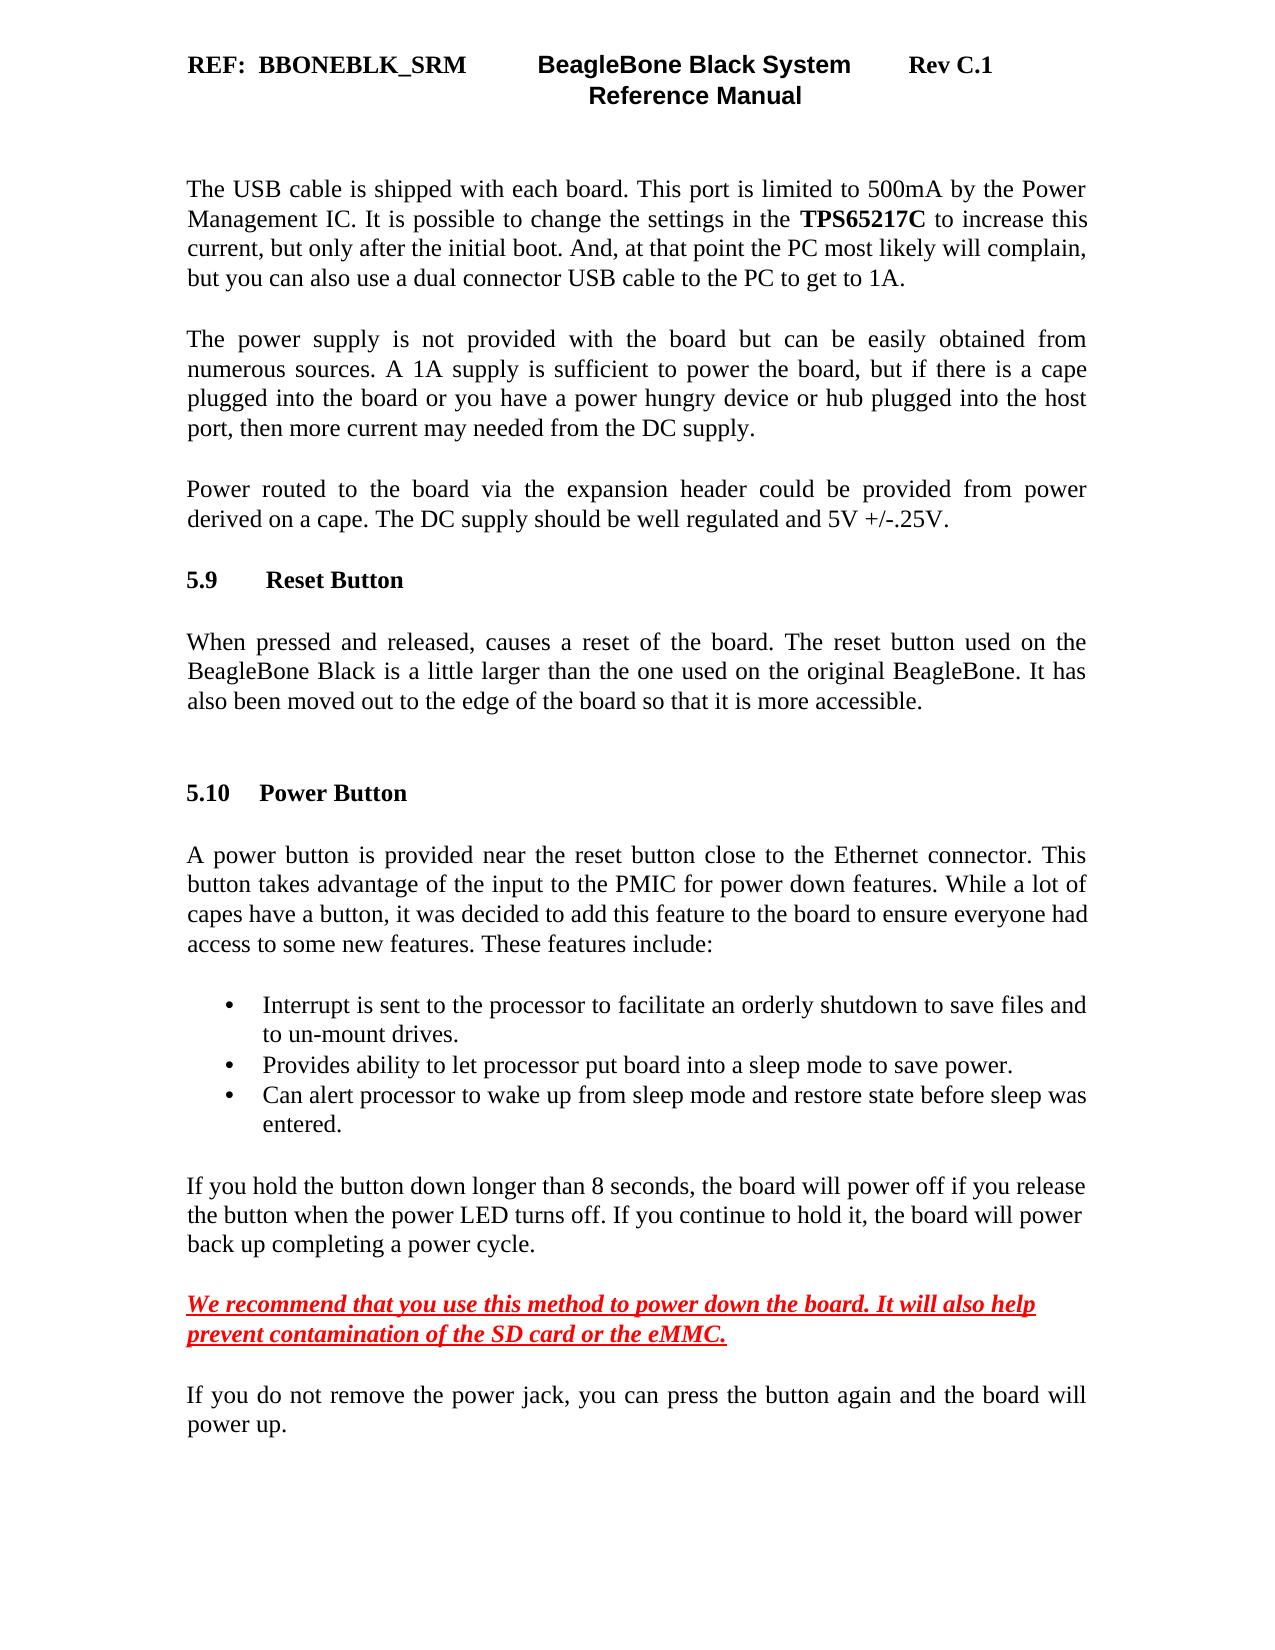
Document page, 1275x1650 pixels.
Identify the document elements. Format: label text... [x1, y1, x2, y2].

text The USB cable is shipped with each board. This port is limited to 500mA by the Power Management IC. It is possible to change the settings in the TPS65217C to increase this current, but only after the initial boot. And, at that point the PC most likely will complain, but you can also use a dual connector USB cable to the PC to get to 1A. [186, 174, 1088, 292]
subtitle 5.10 Power Button [186, 778, 1183, 807]
text If you do not remove the power jack, you can press the button again and the board will power up. [186, 1380, 1088, 1438]
list Can alert processor to wake up from sleep mode and restore state before sleep was entered. [225, 1080, 1088, 1138]
subtitle 5.9 Reset Button [186, 565, 1183, 594]
text The power supply is not provided with the board but can be easily obtained from numerous sources. A 1A supply is sufficient to power the board, but if there is a cape plugged into the board or you have a power hungry device or hub plugged into the host port, then more current may needed from the DC supply. [186, 324, 1088, 442]
text If you hold the button down longer than 8 seconds, the board will power off if you release the button when the power LED turns off. If you continue to hold it, the board will power back up completing a power cycle. [186, 1171, 1088, 1258]
text When pressed and released, causes a reset of the board. The reset button used on the BeagleBone Black is a little larger than the one used on the original BeagleBone. It has also been moved out to the edge of the board so that it is more accessible. [186, 627, 1088, 715]
text A power button is provided near the reset button close to the Ethernet connector. This button takes advantage of the input to the PMIC for power down features. While a lot of capes have a button, it was decided to add this feature to the board to ensure everyone had access to some new features. These features include: [186, 840, 1088, 957]
list Interrupt is sent to the processor to facilitate an orderly shutdown to save files and to un-mount drives. [225, 990, 1088, 1048]
text Power routed to the board via the expansion header could be provided from power derived on a cape. The DC supply should be well regulated and 5V +/-.25V. [186, 474, 1088, 532]
text We recommend that you use this method to power down the board. It will also help prevent contamination of the SD card or the eMMC. [186, 1289, 1120, 1348]
list Provides ability to let processor put board into a sleep mode to save power. [225, 1050, 1088, 1078]
